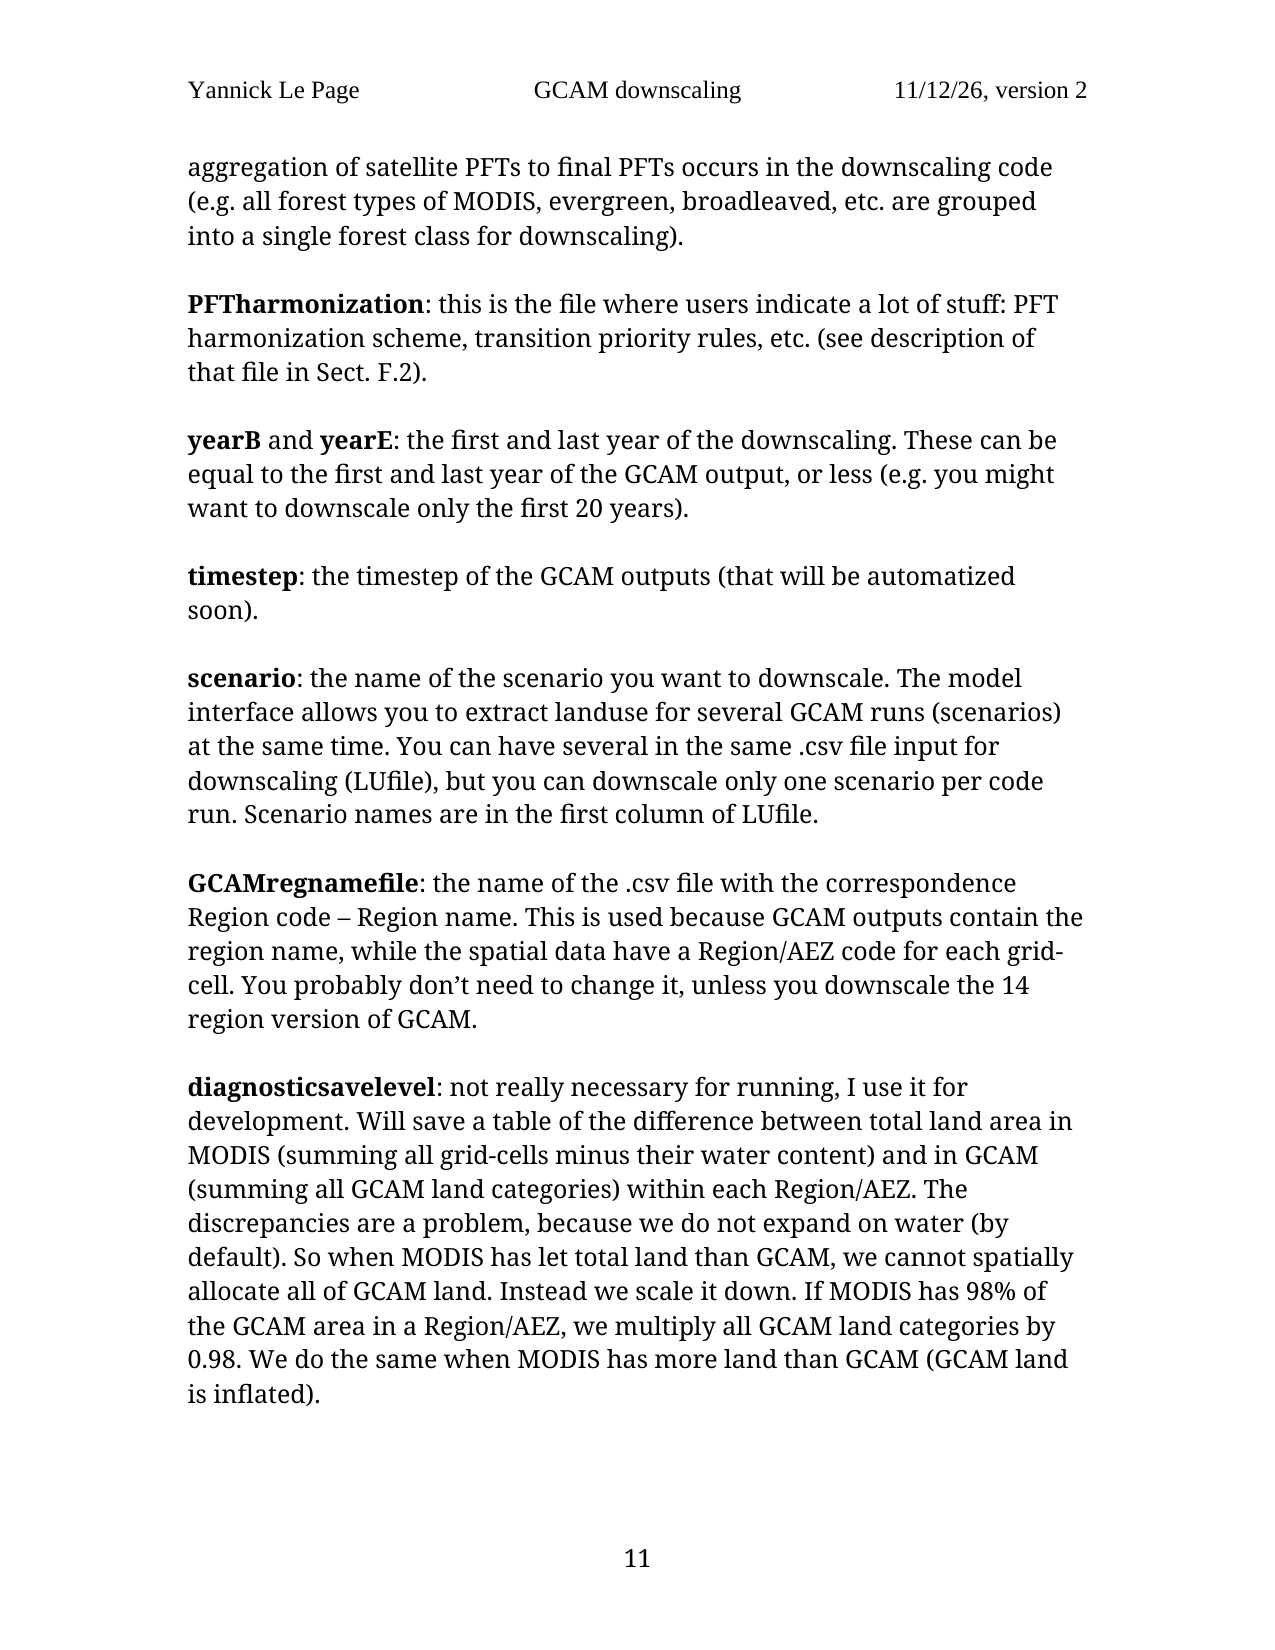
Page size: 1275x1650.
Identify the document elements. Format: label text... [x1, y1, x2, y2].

text scenario: the name of the scenario you want to downscale. The model interface allows you to extract landuse for several GCAM runs (scenarios) at the same time. You can have several in the same .csv file input for downscaling (LUfile), but you can downscale only one scenario per code run. Scenario names are in the first column of LUfile. [187, 661, 1087, 831]
text timestep: the timestep of the GCAM outputs (that will be automatized soon). [187, 559, 1087, 627]
text PFTharmonization: this is the file where users indicate a lot of stuff: PFT harmonization scheme, transition priority rules, etc. (see description of that file in Sect. E.2). [187, 286, 1087, 388]
text yearB and yearE: the first and last year of the downscaling. These can be equal to the first and last year of the GCAM output, or less (e.g. you might want to downscale only the first 20 years). [187, 422, 1087, 525]
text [187, 150, 1087, 252]
text diagnosticsavelevel: not really necessary for running, I use it for development. Will save a table of the difference between total land area in MODIS (summing all grid-cells minus their water content) and in GCAM (summing all GCAM land categories) within each Region/AEZ. The discrepancies are a problem, because we do not expand on water (by default). So when MODIS has let total land than GCAM, we cannot spatially allocate all of GCAM land. Instead we scale it down. If MODIS has 98% of the GCAM area in a Region/AEZ, we multiply all GCAM land categories by 0.98. We do the same when MODIS has more land than GCAM (GCAM land is inflated). [187, 1070, 1087, 1410]
text GCAMregnamefile: the name of the .csv file with the correspondence Region code – Region name. This is used because GCAM outputs contain the region name, while the spatial data have a Region/AEZ code for each grid-cell. You probably don’t need to change it, unless you downscale the 14 region version of GCAM. [187, 865, 1087, 1036]
